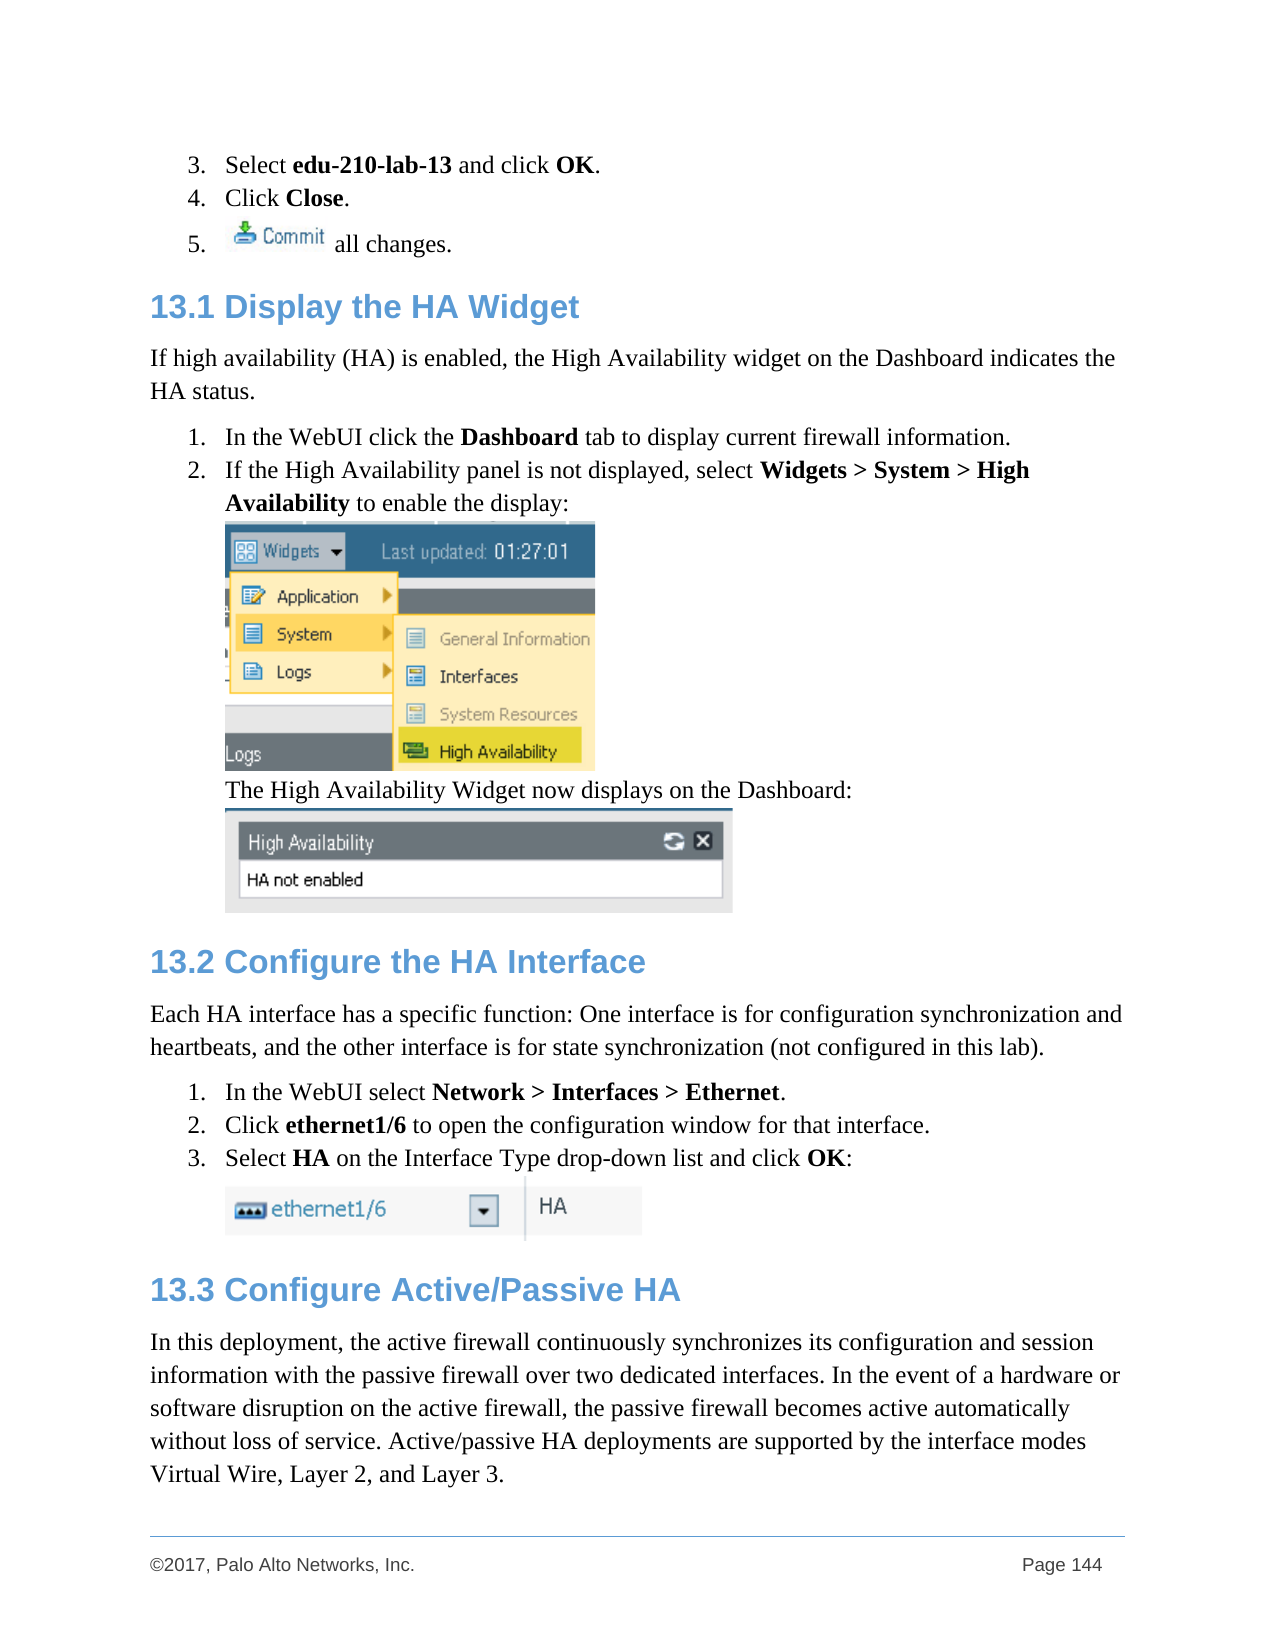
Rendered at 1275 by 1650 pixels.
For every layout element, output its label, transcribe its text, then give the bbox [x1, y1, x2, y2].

picture [225, 808, 733, 913]
text Each HA interface has a specific function: One interface is for configuration synchronization and heartbeats, and the other interface is for state synchronization (not configured in this lab). [150, 999, 1125, 1061]
subtitle 13.3 Configure Active/Passive HA [150, 1270, 1125, 1309]
list The High Availability Widget now displays on the Dashboard: [225, 775, 1125, 804]
list In the WebUI select Network > Interfaces > Ethernet. [187, 1077, 1125, 1106]
list Select HA on the Interface Type drop-down list and click OK: [187, 1143, 1125, 1172]
picture [225, 521, 596, 771]
list Select edu-210-lab-13 and click OK. [187, 150, 1125, 179]
list If the High Availability panel is not displayed, select Widgets > System > High Availability to enable the display: [187, 455, 1125, 517]
subtitle 13.1 Display the HA Widget [150, 287, 1125, 325]
list Click Close. [187, 183, 1125, 212]
text If high availability (HA) is enabled, the High Availability widget on the Dashboard indicates the HA status. [150, 343, 1125, 405]
list In the WebUI click the Dashboard tab to display current firewall information. [187, 422, 1125, 451]
picture [225, 216, 329, 252]
list Click ethernet1/6 to open the configuration window for that interface. [187, 1110, 1125, 1139]
list all changes. [187, 216, 1125, 257]
text In this deployment, the active firewall continuously synchronizes its configuration and session information with the passive firewall over two dedicated interfaces. In the event of a hardware or software disruption on the active firewall, the passive firewall becomes active automatically without loss of service. Active/passive HA deployments are supported by the interface modes Virtual Wire, Layer 2, and Layer 3. [150, 1327, 1125, 1488]
picture [225, 1176, 643, 1241]
subtitle 13.2 Configure the HA Interface [150, 942, 1125, 981]
